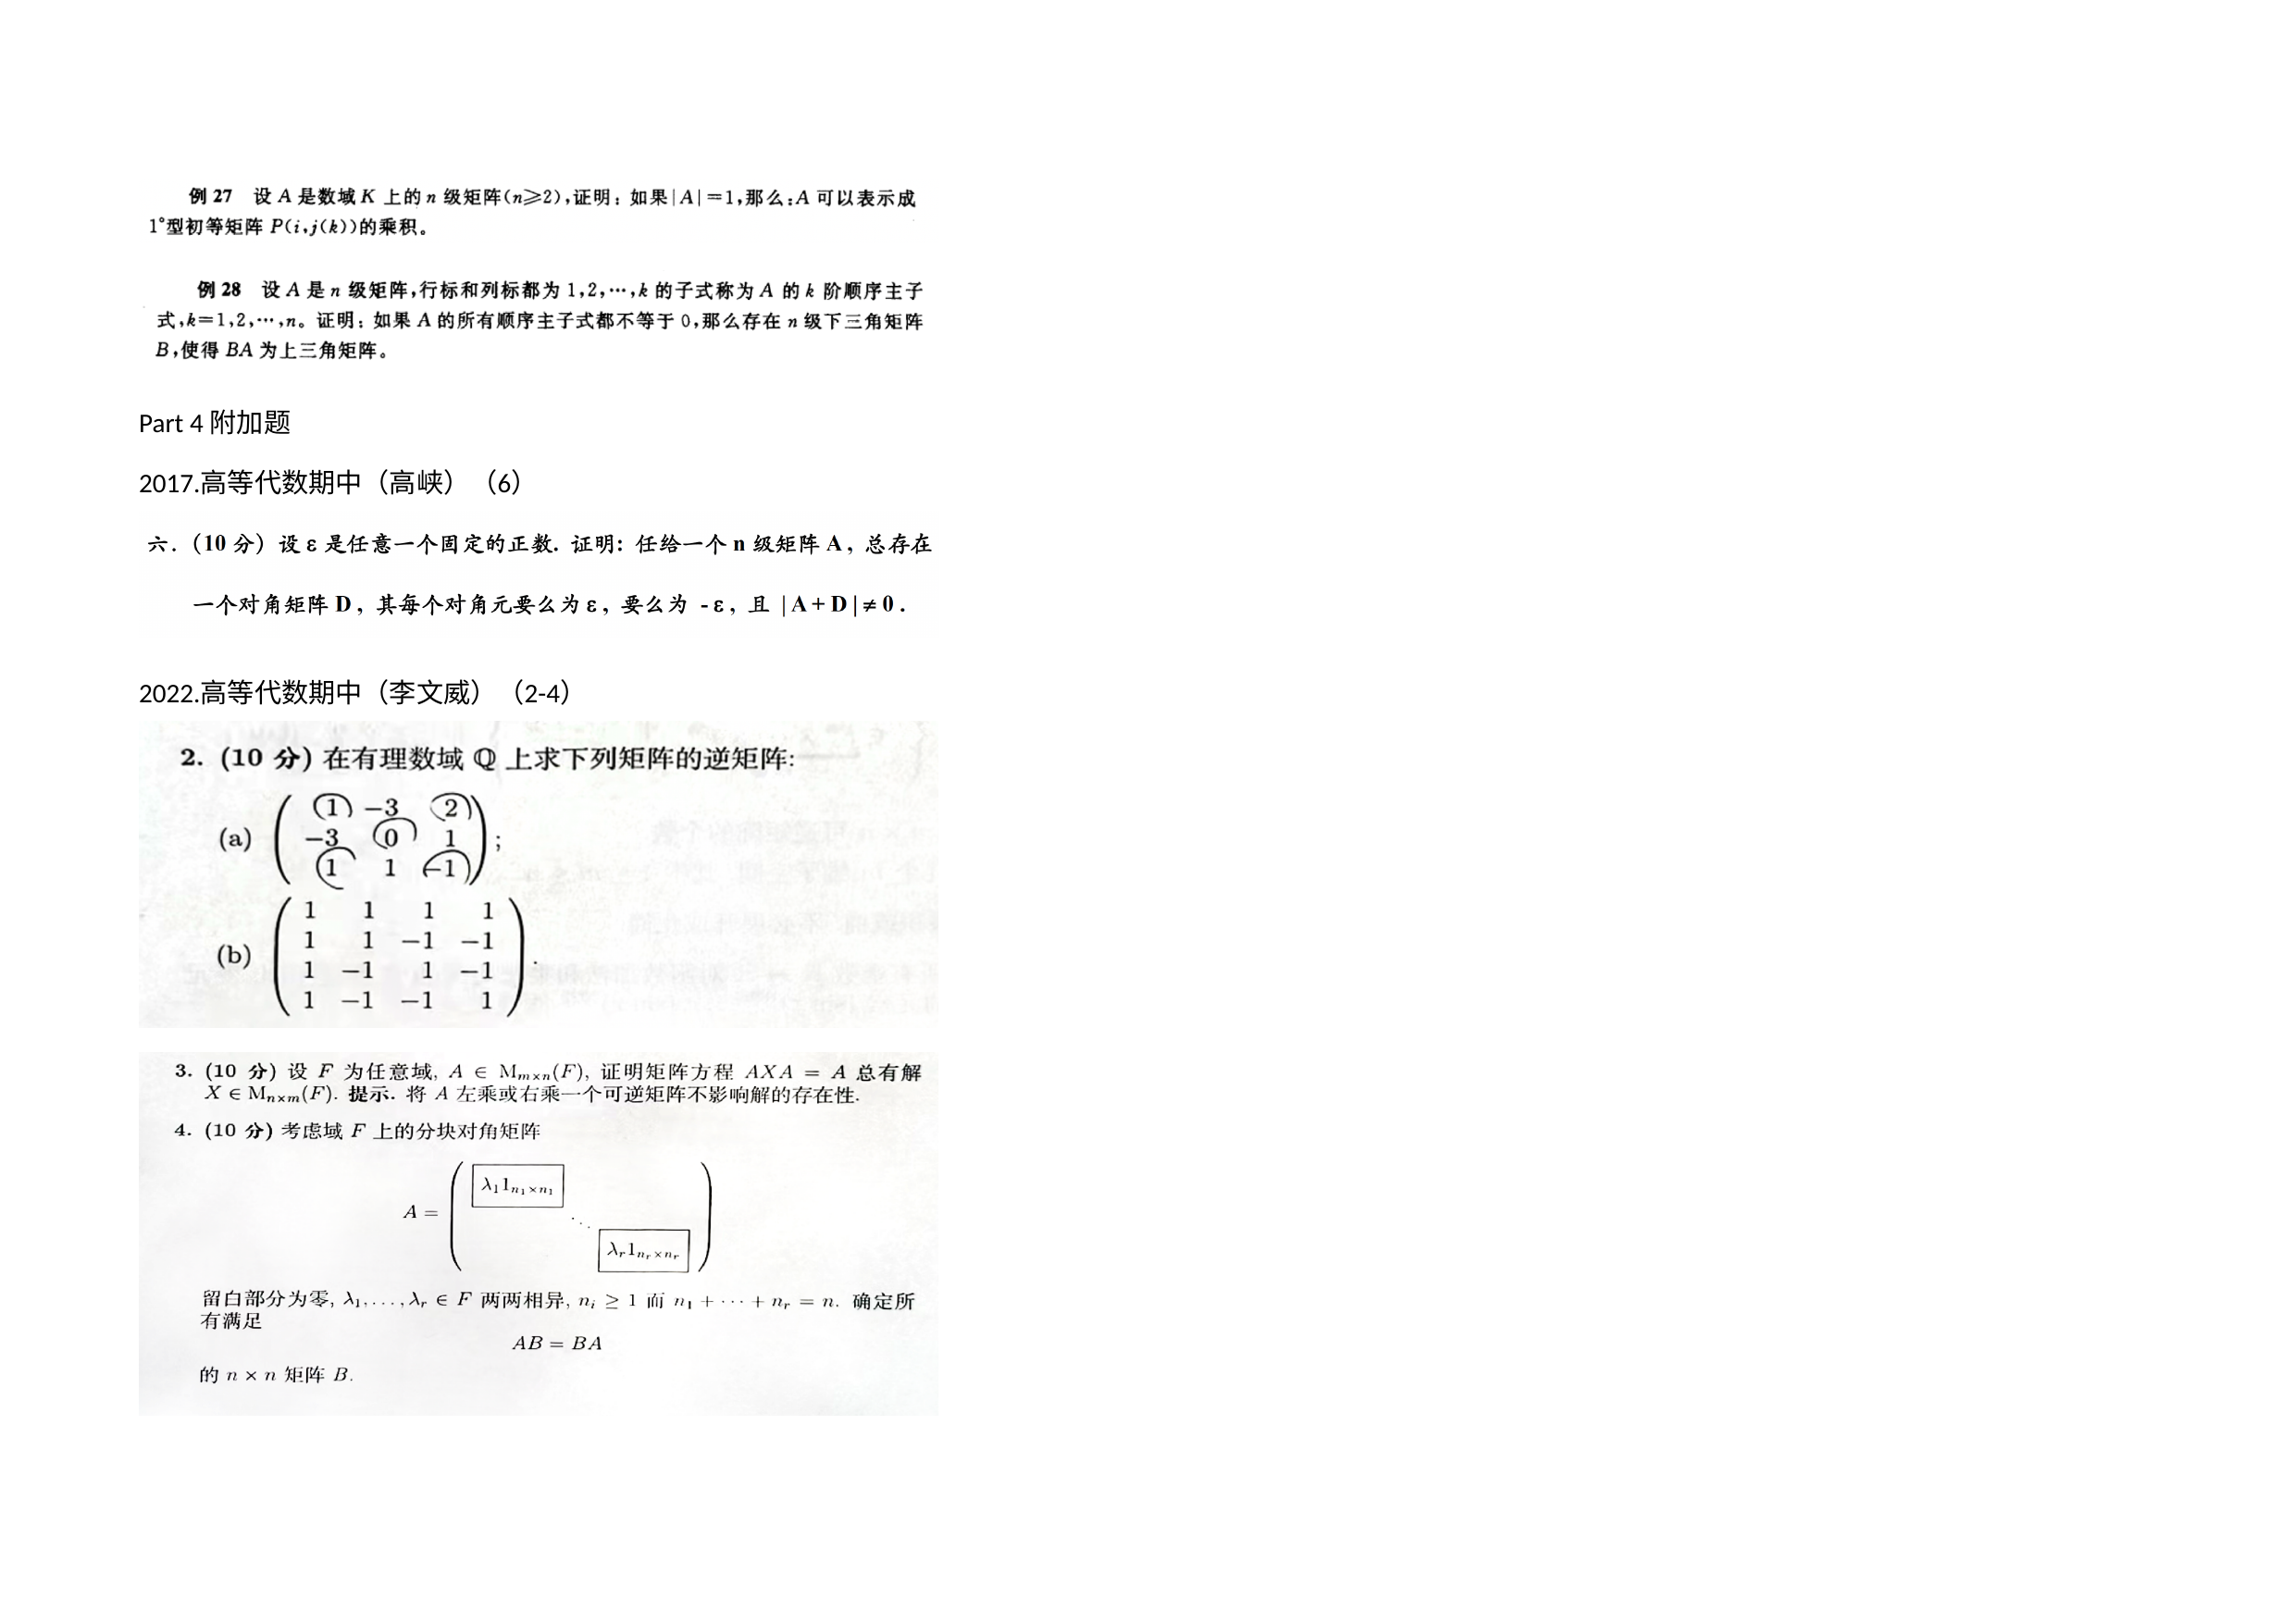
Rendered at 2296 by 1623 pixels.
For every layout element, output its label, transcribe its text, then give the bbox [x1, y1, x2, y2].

picture [139, 1052, 939, 1416]
picture [139, 511, 939, 638]
text 2022.高等代数期中（李文威）（2-4） [139, 661, 1127, 721]
text 2017.高等代数期中（高峡）（6） [139, 451, 1127, 511]
picture [139, 180, 940, 243]
picture [139, 721, 939, 1028]
text Part 4 附加题 [139, 390, 1127, 451]
picture [139, 270, 940, 365]
